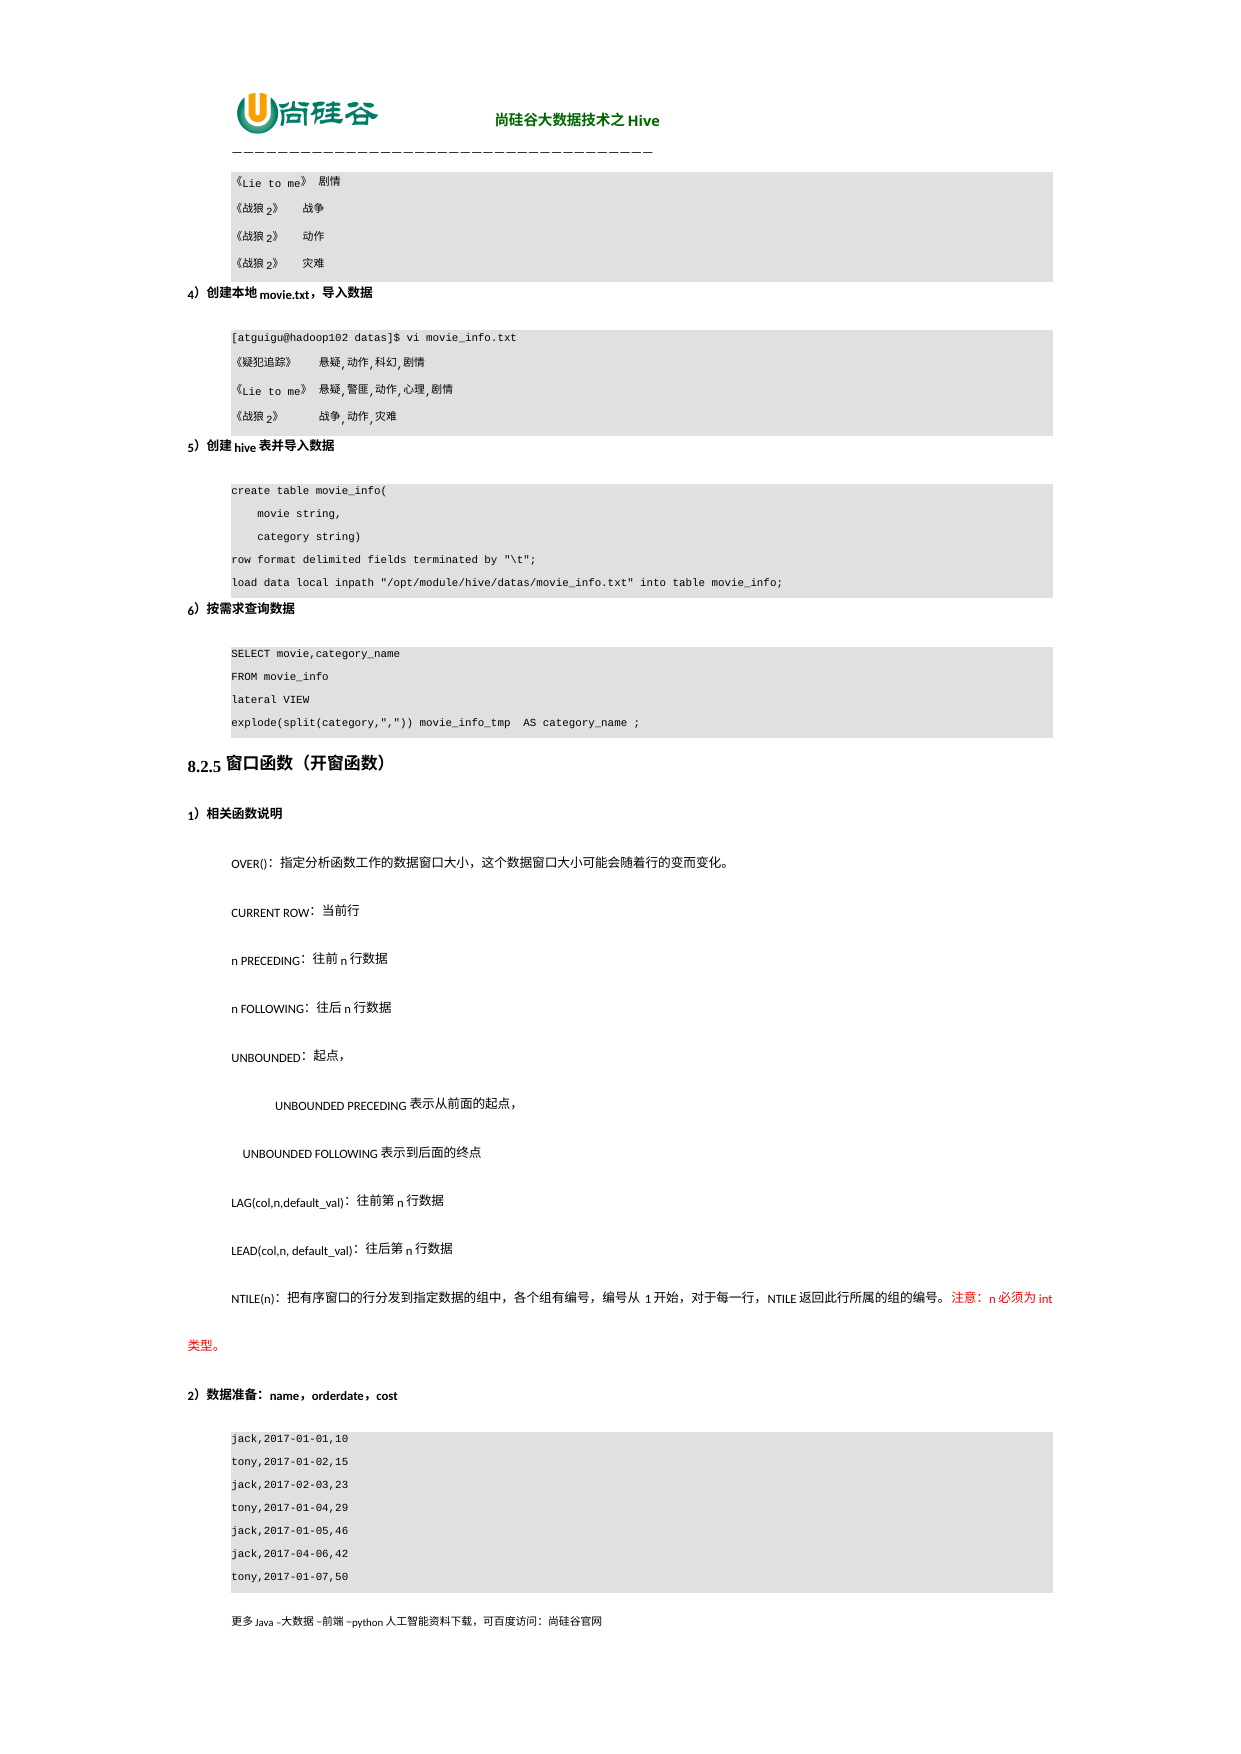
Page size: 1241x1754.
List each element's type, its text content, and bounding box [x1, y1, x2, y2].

text 《战狼2》 灾难 [231, 255, 1053, 282]
text OVER()：指定分析函数工作的数据窗口大小，这个数据窗口大小可能会随着行的变而变化。 [187, 852, 1053, 884]
text jack,2017-01-05,46 [231, 1524, 1053, 1547]
text UNBOUNDED：起点， [187, 1045, 1053, 1078]
text jack,2017-04-06,42 [231, 1547, 1053, 1570]
text NTILE(n)：把有序窗口的行分发到指定数据的组中，各个组有编号，编号从1开始，对于每一行，NTILE返回此行所属的组的编号。注意：n必须为int类型。 [187, 1287, 1053, 1368]
text row format delimited fields terminated by "\t"; [231, 553, 1053, 576]
text 2）数据准备：name，orderdate，cost [187, 1384, 1053, 1416]
text explode(split(category,",")) movie_info_tmp AS category_name ; [231, 716, 1053, 738]
text lateral VIEW [231, 693, 1053, 716]
text create table movie_info( [231, 484, 1053, 507]
text 《Lie to me》 剧情 [231, 172, 1053, 200]
text 《战狼2》 动作 [231, 227, 1053, 255]
text jack,2017-02-03,23 [231, 1478, 1053, 1501]
text 4）创建本地movie.txt，导入数据 [187, 282, 1053, 314]
text tony,2017-01-07,50 [231, 1570, 1053, 1593]
text [atguigu@hadoop102 datas]$ vi movie_info.txt [231, 330, 1053, 353]
picture [231, 88, 382, 138]
text 5）创建hive表并导入数据 [187, 436, 1053, 468]
text FROM movie_info [231, 670, 1053, 693]
text CURRENT ROW：当前行 [187, 900, 1053, 933]
text LAG(col,n,default_val)：往前第n行数据 [187, 1190, 1053, 1223]
text 《战狼2》 战争 [231, 200, 1053, 227]
text LEAD(col,n, default_val)：往后第n行数据 [187, 1238, 1053, 1271]
text tony,2017-01-02,15 [231, 1455, 1053, 1478]
text 《疑犯追踪》 悬疑,动作,科幻,剧情 [231, 353, 1053, 381]
text 1）相关函数说明 [187, 803, 1053, 836]
text 《战狼2》 战争,动作,灾难 [231, 408, 1053, 436]
text 6）按需求查询数据 [187, 598, 1053, 631]
text UNBOUNDED FOLLOWING表示到后面的终点 [187, 1142, 1053, 1174]
text n PRECEDING：往前n行数据 [187, 948, 1053, 981]
subtitle 8.2.5 窗口函数（开窗函数） [187, 738, 1053, 803]
text UNBOUNDED PRECEDING 表示从前面的起点， [187, 1093, 1053, 1126]
text n FOLLOWING：往后n行数据 [187, 997, 1053, 1029]
text category string) [231, 530, 1053, 553]
text jack,2017-01-01,10 [231, 1432, 1053, 1455]
text 《Lie to me》 悬疑,警匪,动作,心理,剧情 [231, 381, 1053, 408]
text tony,2017-01-04,29 [231, 1501, 1053, 1524]
text SELECT movie,category_name [231, 647, 1053, 670]
text movie string, [231, 507, 1053, 530]
text load data local inpath "/opt/module/hive/datas/movie_info.txt" into table movie_info; [231, 576, 1053, 598]
